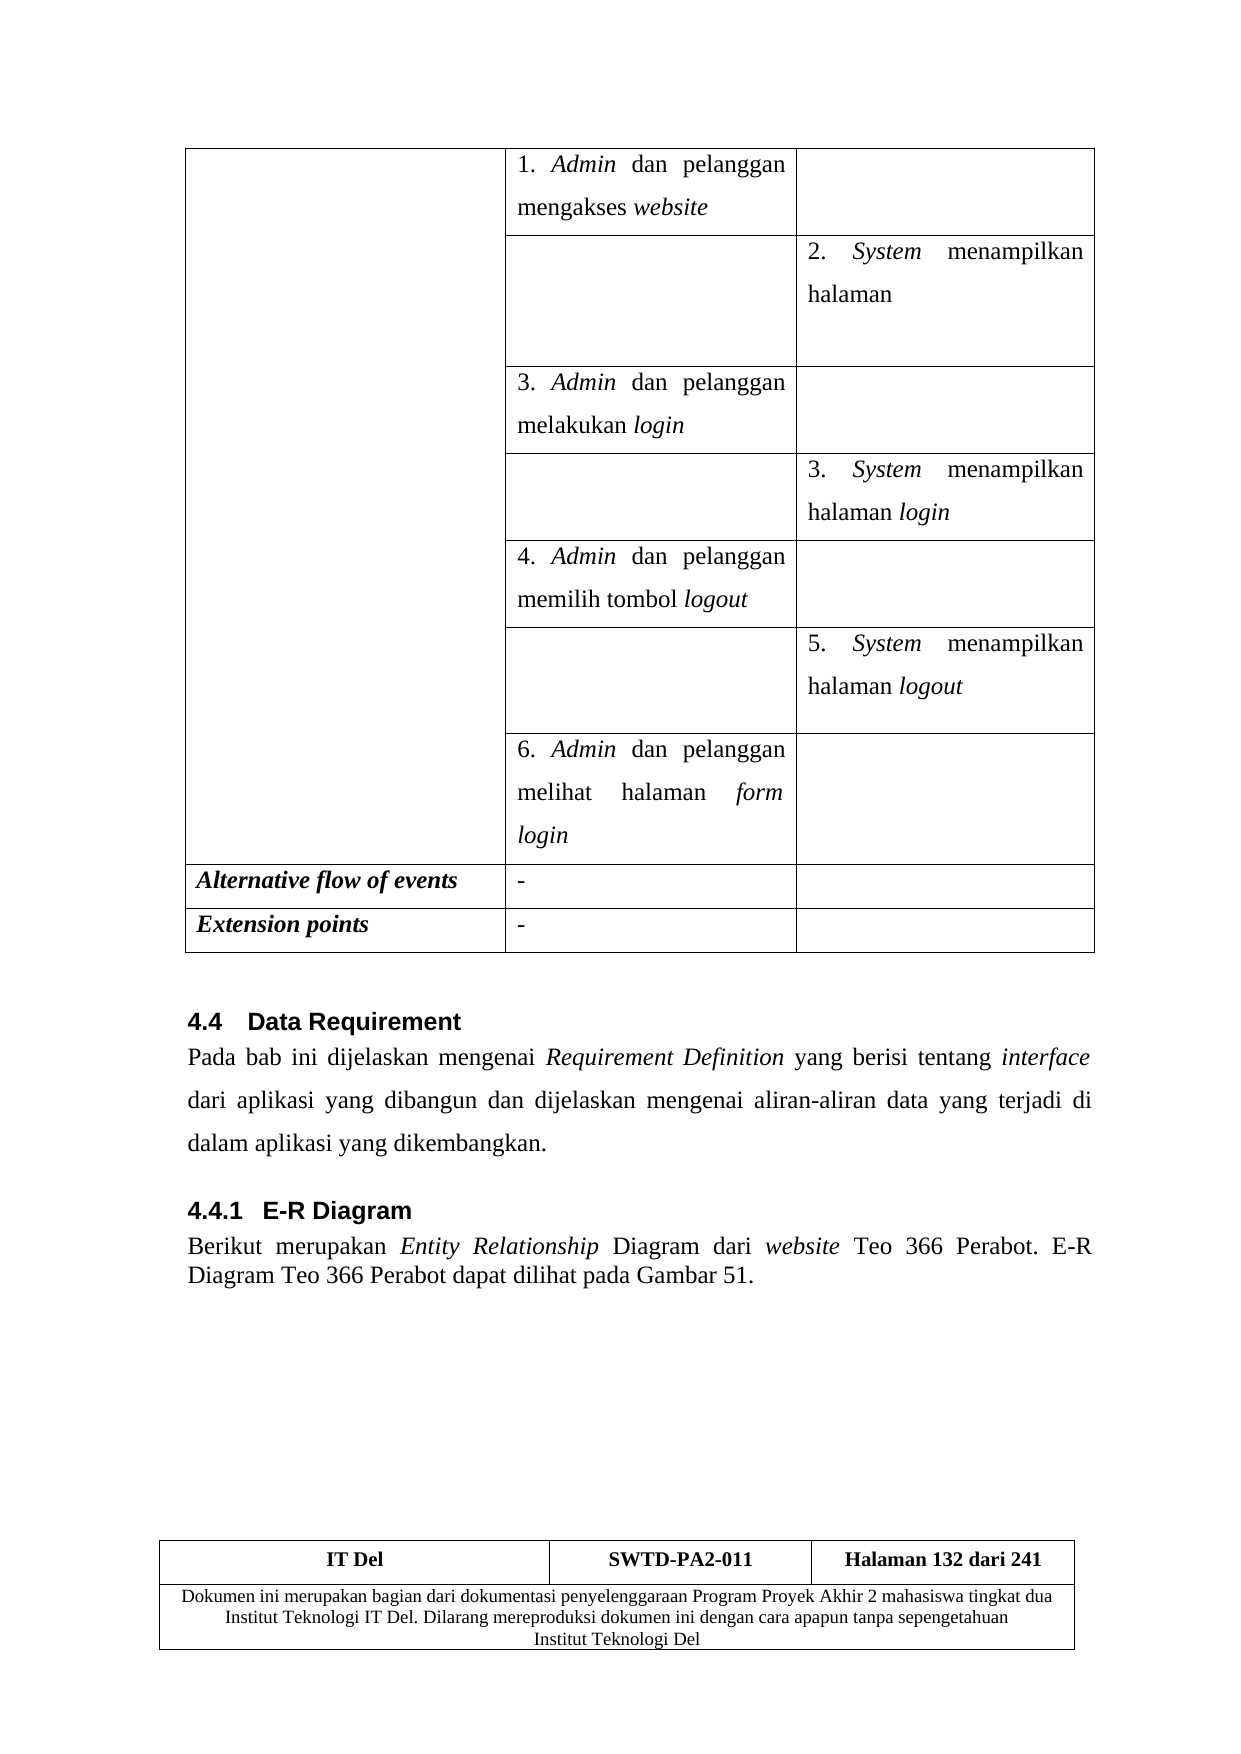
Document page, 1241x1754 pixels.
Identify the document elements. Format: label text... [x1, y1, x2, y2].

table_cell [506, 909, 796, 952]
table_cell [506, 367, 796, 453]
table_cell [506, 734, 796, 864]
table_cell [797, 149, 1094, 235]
subtitle E-R Diagram [187, 1196, 1092, 1225]
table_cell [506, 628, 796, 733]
text Berikut merupakan Entity Relationship Diagram dari website Teo 366 Perabot. E-R Diagram Teo 366 Perabot dapat dilihat pada Gambar 51. [187, 1231, 1092, 1288]
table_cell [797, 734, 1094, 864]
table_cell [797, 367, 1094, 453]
subtitle Data Requirement [187, 1007, 1092, 1035]
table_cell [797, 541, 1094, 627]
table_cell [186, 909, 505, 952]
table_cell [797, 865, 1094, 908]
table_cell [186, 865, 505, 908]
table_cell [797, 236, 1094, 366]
text Pada bab ini dijelaskan mengenai Requirement Definition yang berisi tentang interface dari aplikasi yang dibangun dan dijelaskan mengenai aliran-aliran data yang terjadi di dalam aplikasi yang dikembangkan. [187, 1042, 1092, 1157]
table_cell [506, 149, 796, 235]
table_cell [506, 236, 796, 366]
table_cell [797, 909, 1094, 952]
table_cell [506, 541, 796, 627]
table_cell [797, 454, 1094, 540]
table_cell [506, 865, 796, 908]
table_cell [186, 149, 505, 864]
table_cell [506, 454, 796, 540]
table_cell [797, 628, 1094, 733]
